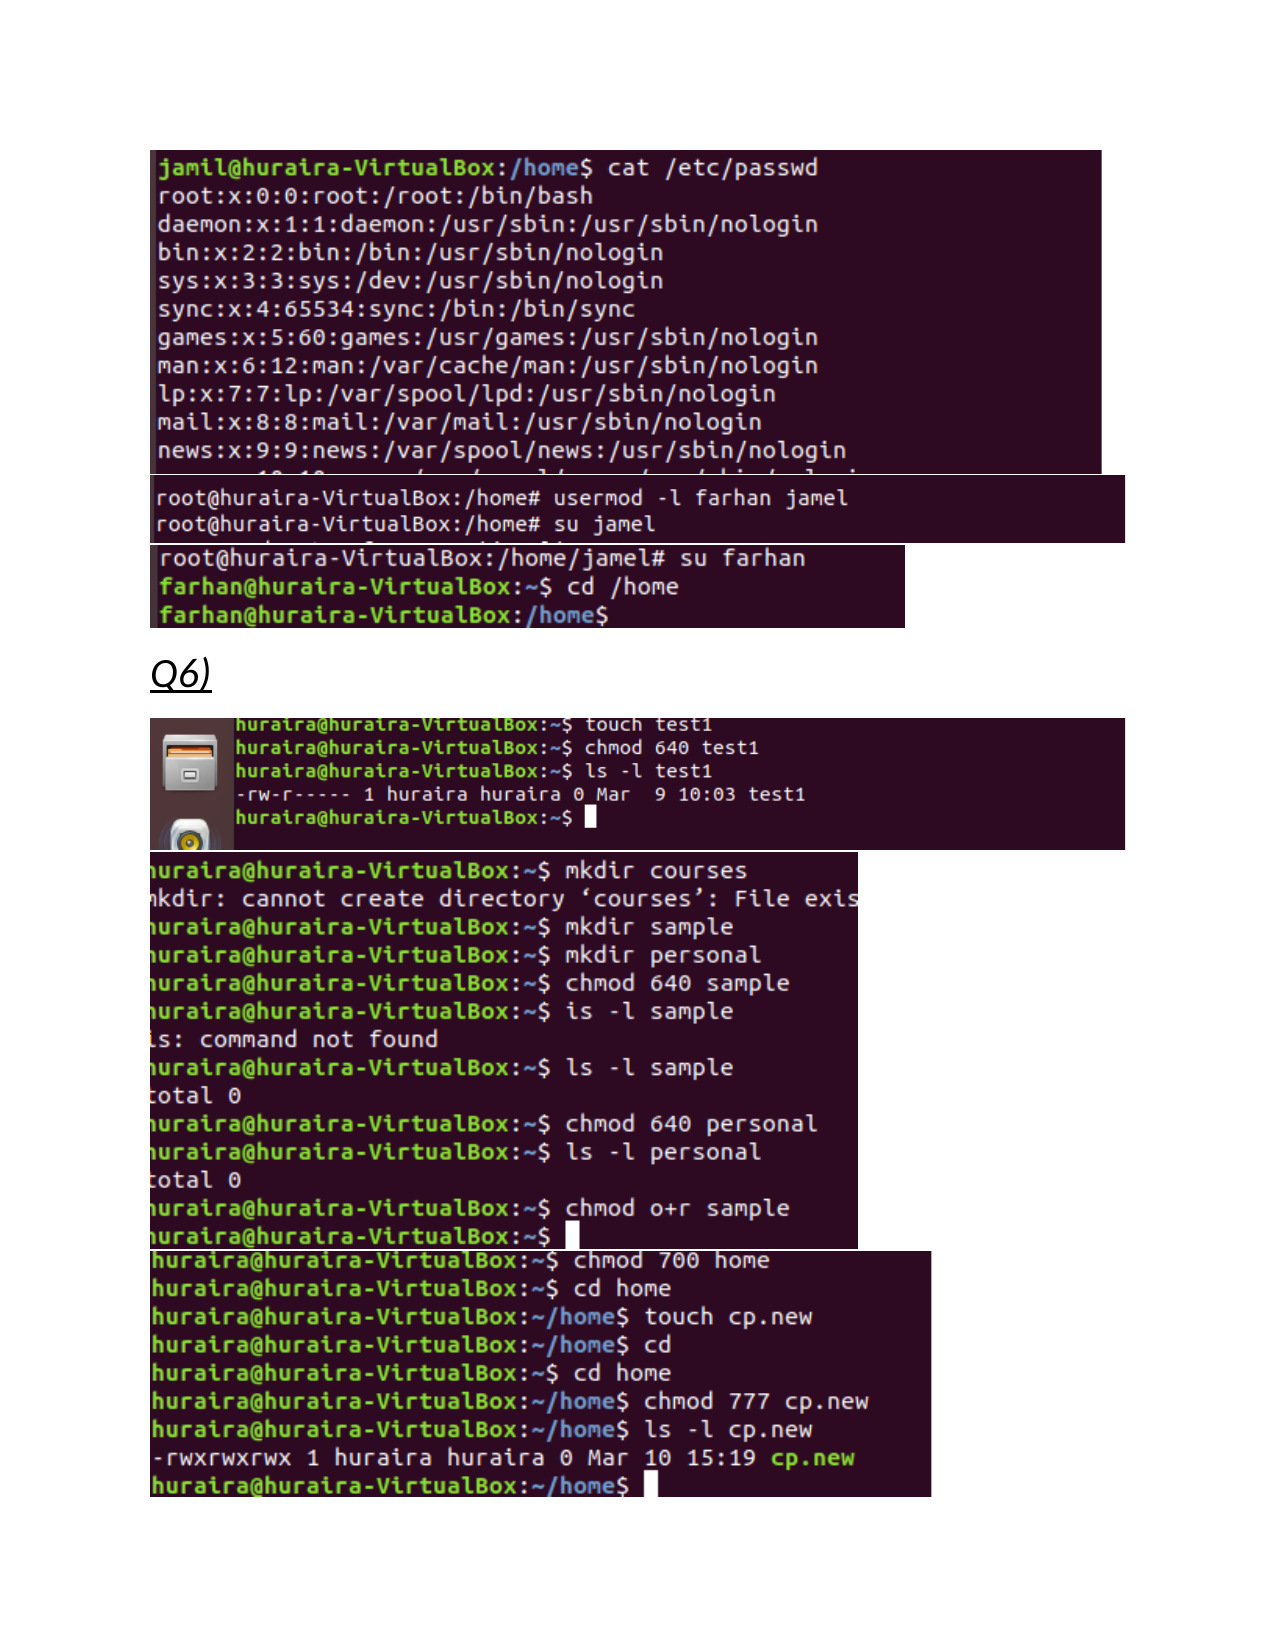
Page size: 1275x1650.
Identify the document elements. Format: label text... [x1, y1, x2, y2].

picture [150, 475, 1125, 543]
picture [150, 150, 1102, 474]
picture [150, 1251, 932, 1497]
text Q6) [150, 647, 1125, 697]
picture [150, 545, 905, 628]
picture [150, 852, 858, 1249]
picture [150, 718, 1125, 850]
